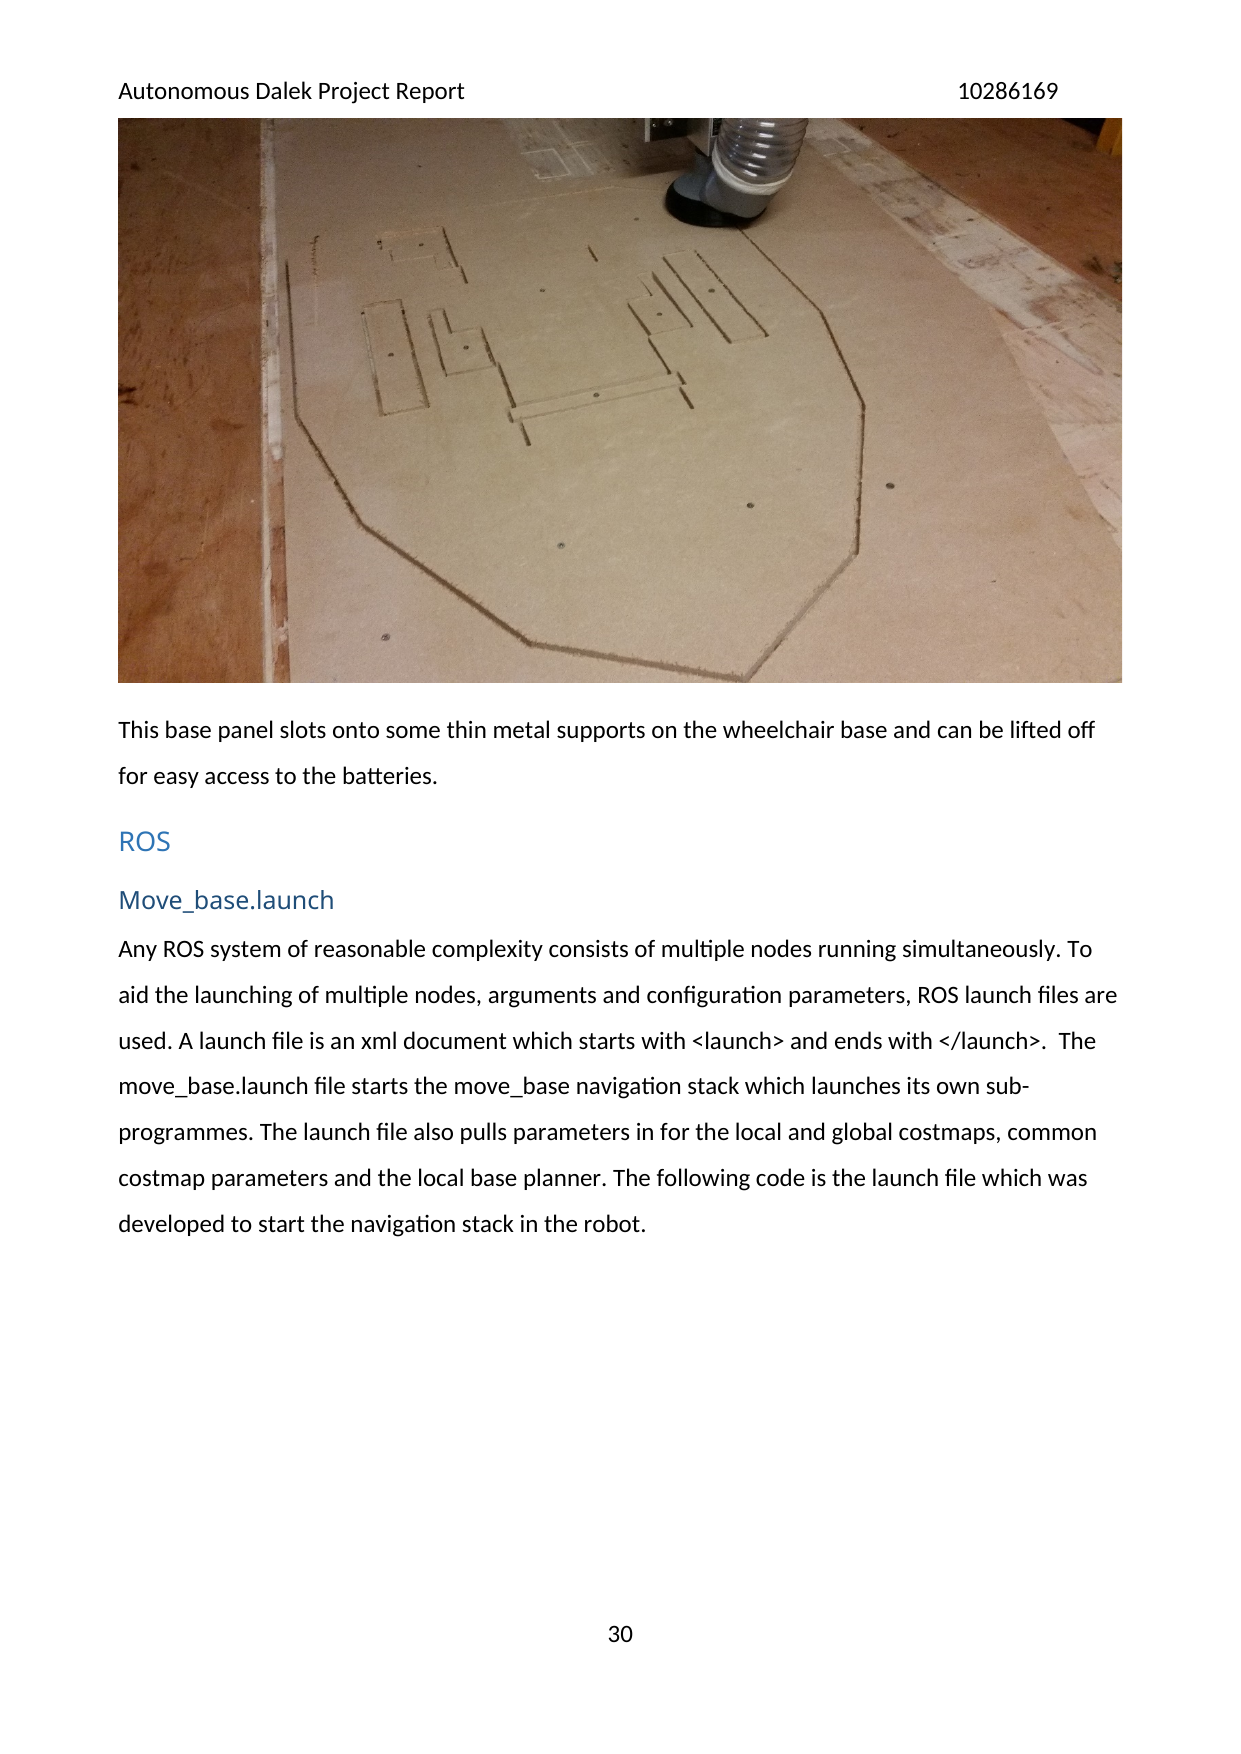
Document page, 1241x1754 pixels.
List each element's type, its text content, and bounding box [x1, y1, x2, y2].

text This base panel slots onto some thin metal supports on the wheelchair base and can be lifted off for easy access to the batteries. [118, 715, 1122, 791]
subtitle ROS [118, 823, 1122, 860]
subtitle Move_base.launch [118, 882, 1122, 916]
text Any ROS system of reasonable complexity consists of multiple nodes running simultaneously. To aid the launching of multiple nodes, arguments and configuration parameters, ROS launch files are used. A launch file is an xml document which starts with <launch> and ends with </launch>. The move_base.launch file starts the move_base navigation stack which launches its own sub-programmes. The launch file also pulls parameters in for the local and global costmaps, common costmap parameters and the local base planner. The following code is the launch file which was developed to start the navigation stack in the robot. [118, 933, 1122, 1238]
picture [118, 118, 1123, 683]
